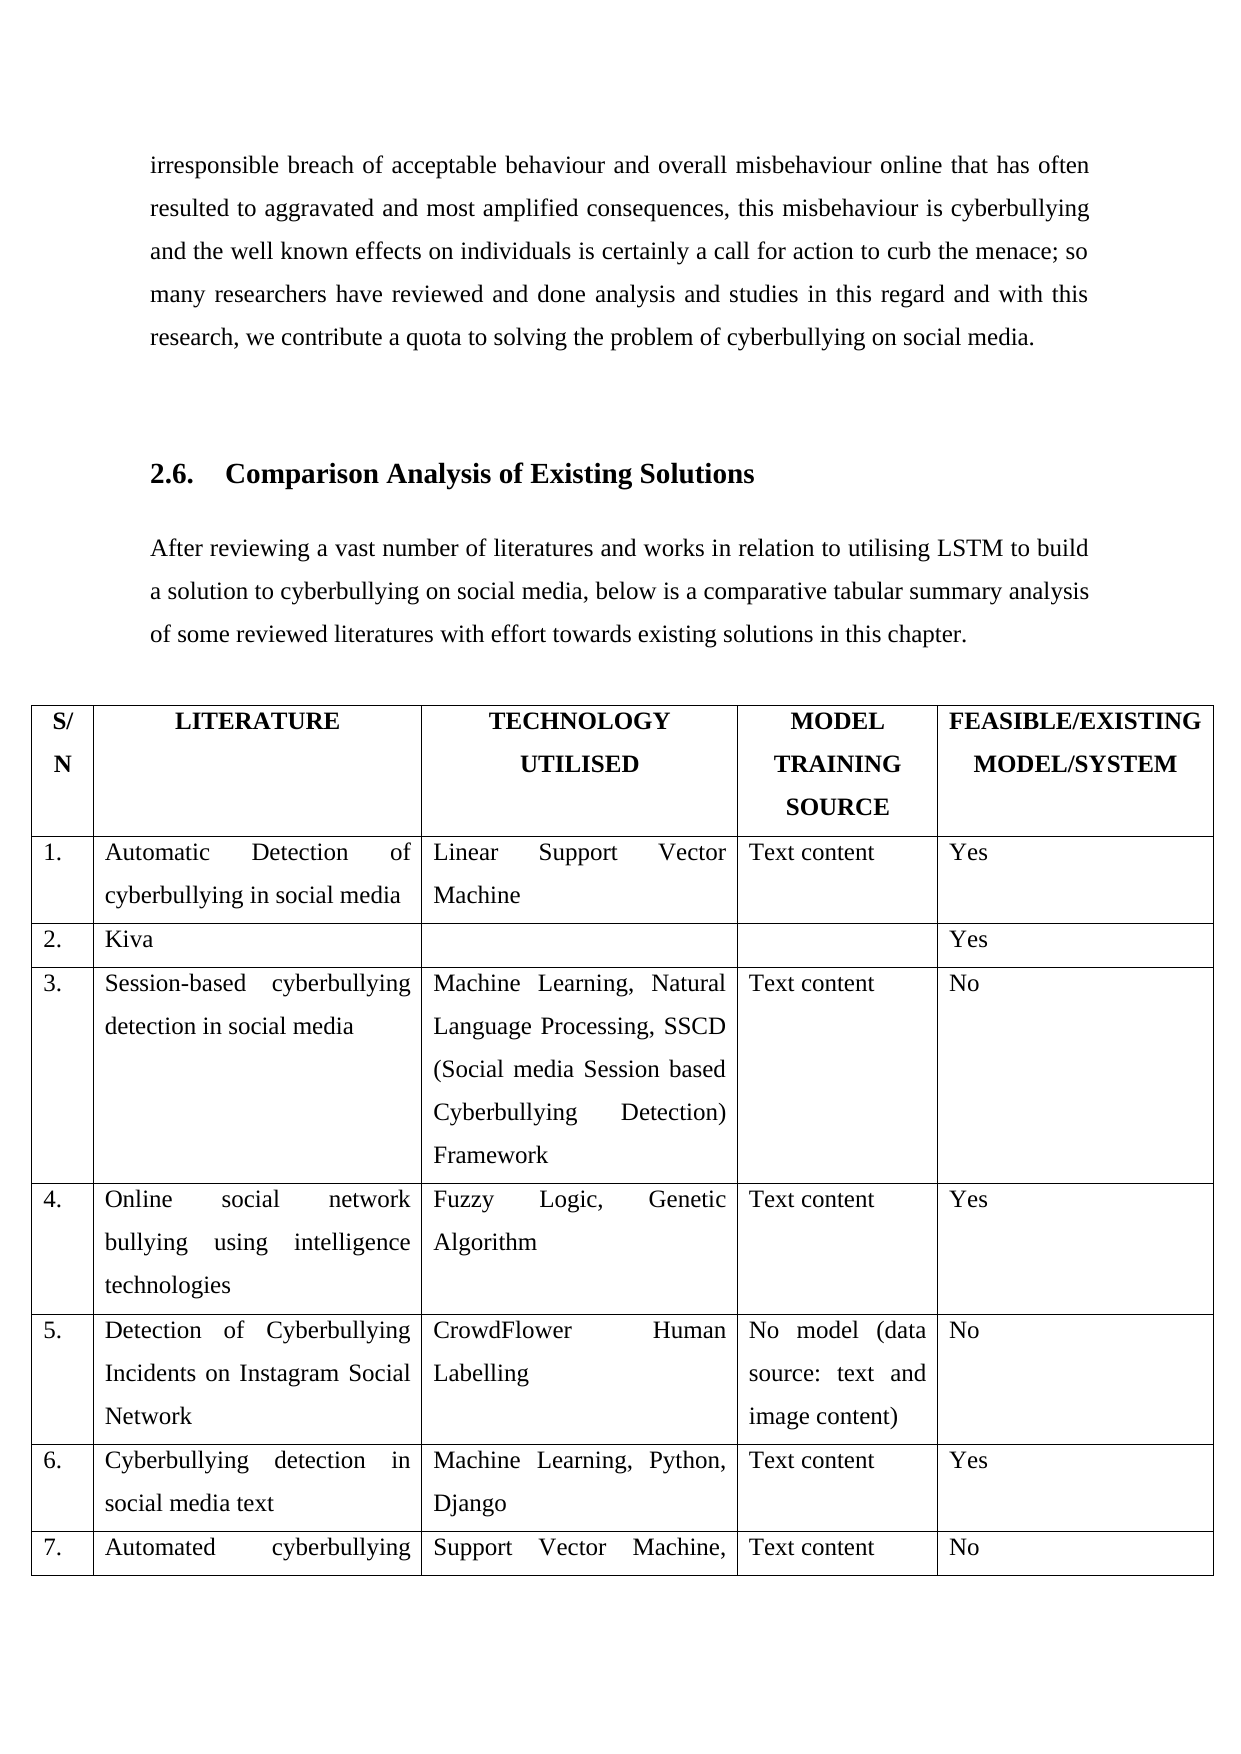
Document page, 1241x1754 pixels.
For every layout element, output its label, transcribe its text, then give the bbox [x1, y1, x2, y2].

subtitle 2.6. Comparison Analysis of Existing Solutions [150, 456, 1090, 489]
table_cell [422, 924, 737, 967]
table_cell Text content [738, 1445, 937, 1531]
table_header FEASIBLE/EXISTING MODEL/SYSTEM [938, 706, 1213, 836]
table_cell 2. [32, 924, 93, 967]
table_cell Text content [738, 1184, 937, 1314]
table_cell No [938, 968, 1213, 1183]
table_cell Yes [938, 1184, 1213, 1314]
table_cell 1. [32, 837, 93, 923]
table_cell 7. [32, 1532, 93, 1575]
table_cell 4. [32, 1184, 93, 1314]
table_header S/N [32, 706, 93, 836]
table_cell 3. [32, 968, 93, 1183]
table_cell Text content [738, 837, 937, 923]
table_cell Fuzzy Logic, Genetic Algorithm [422, 1184, 737, 1314]
table_cell Linear Support Vector Machine [422, 837, 737, 923]
table_cell Session-based cyberbullying detection in social media [94, 968, 421, 1183]
table_cell Cyberbullying detection in social media text [94, 1445, 421, 1531]
table_cell Automatic Detection of cyberbullying in social media [94, 837, 421, 923]
table_cell CrowdFlower Human Labelling [422, 1315, 737, 1444]
table_cell Detection of Cyberbullying Incidents on Instagram Social Network [94, 1315, 421, 1444]
table_cell Text content [738, 968, 937, 1183]
table_cell No model (data source: text and image content) [738, 1315, 937, 1444]
table_header LITERATURE [94, 706, 421, 836]
table_cell Kiva [94, 924, 421, 967]
table_header MODEL TRAINING SOURCE [738, 706, 937, 836]
table_header TECHNOLOGY UTILISED [422, 706, 737, 836]
table_cell 5. [32, 1315, 93, 1444]
table_cell Yes [938, 924, 1213, 967]
table_cell Machine Learning, Natural Language Processing, SSCD (Social media Session based Cyberbullying Detection) Framework [422, 968, 737, 1183]
table_cell 6. [32, 1445, 93, 1531]
table_cell Text content [738, 1532, 937, 1575]
text After reviewing a vast number of literatures and works in relation to utilising LSTM to build a solution to cyberbullying on social media, below is a comparative tabular summary analysis of some reviewed literatures with effort towards existing solutions in this chapter. [150, 533, 1090, 648]
table_cell No [938, 1315, 1213, 1444]
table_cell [94, 1532, 421, 1575]
table_cell Yes [938, 1445, 1213, 1531]
table_cell Yes [938, 837, 1213, 923]
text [150, 150, 1090, 351]
table_cell No [938, 1532, 1213, 1575]
table_cell Online social network bullying using intelligence technologies [94, 1184, 421, 1314]
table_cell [422, 1532, 737, 1575]
table_cell Machine Learning, Python, Django [422, 1445, 737, 1531]
table_cell [738, 924, 937, 967]
